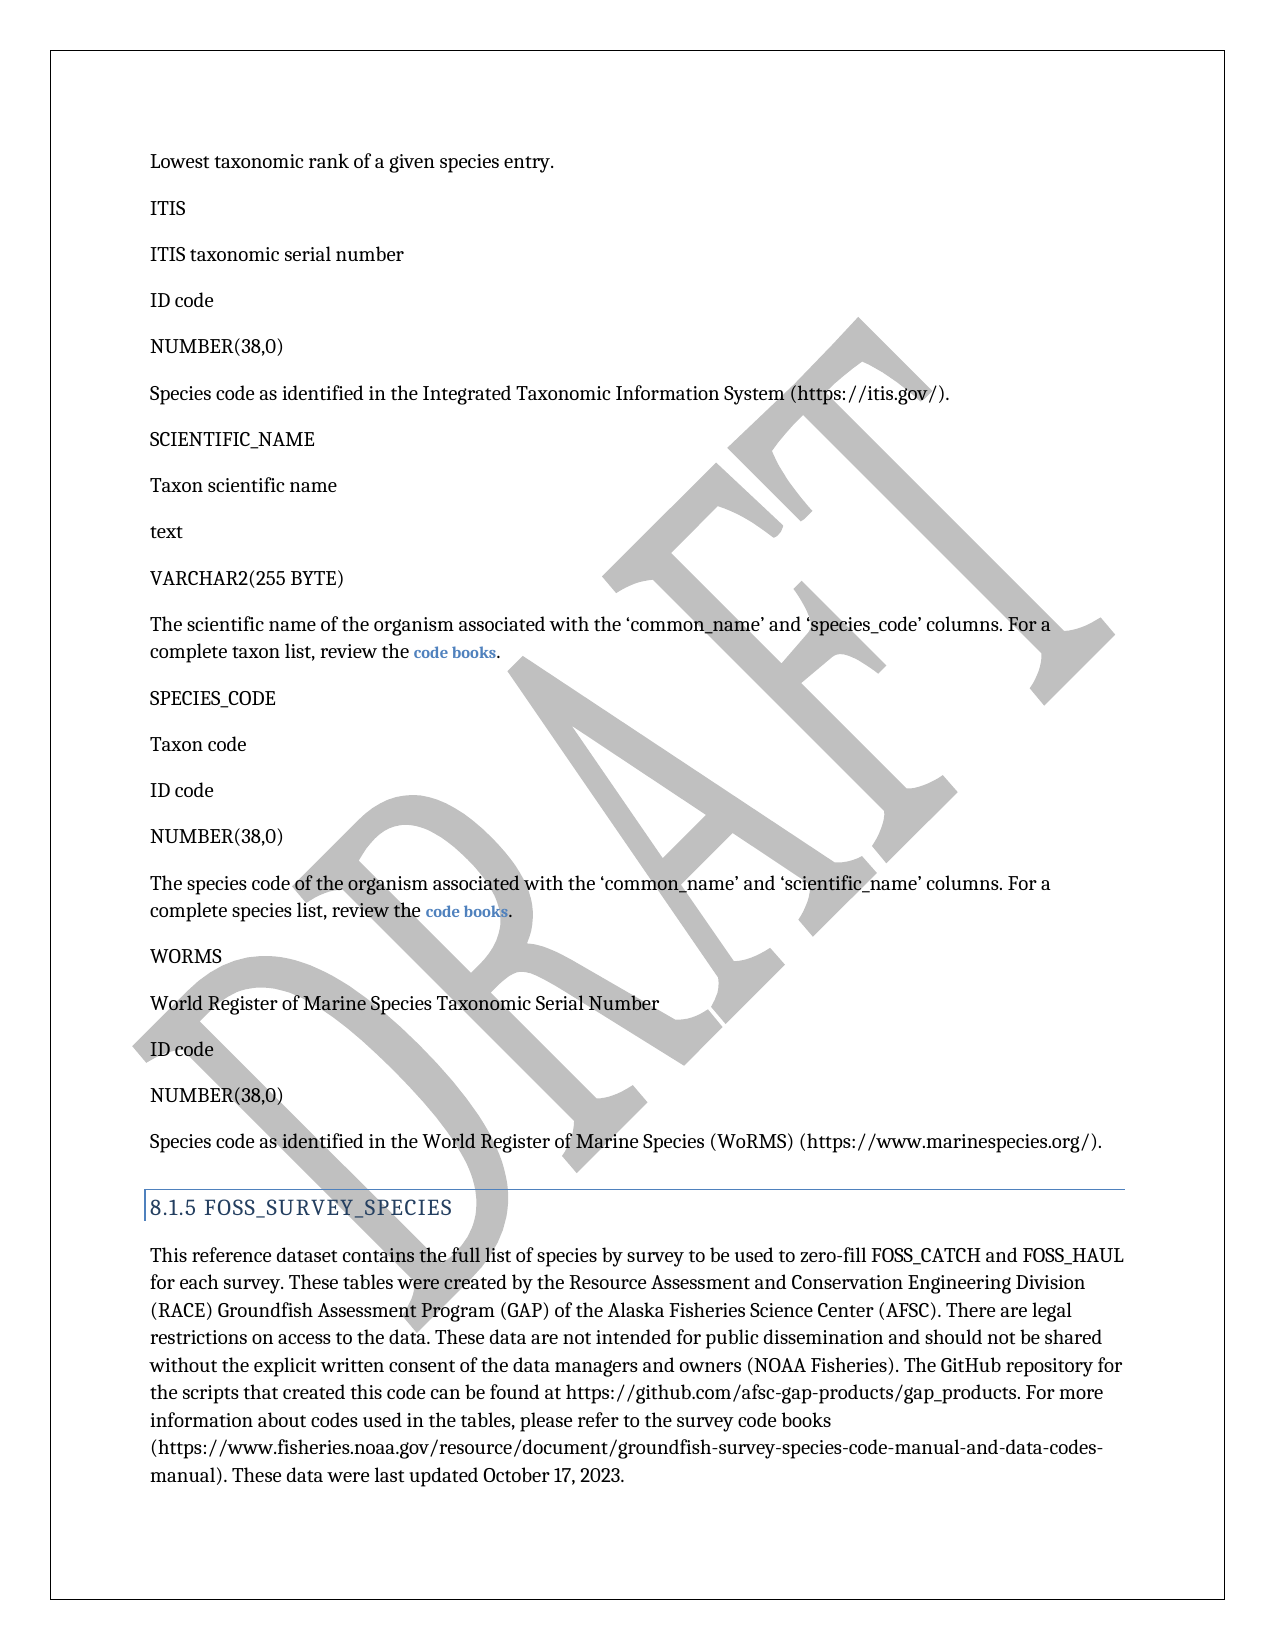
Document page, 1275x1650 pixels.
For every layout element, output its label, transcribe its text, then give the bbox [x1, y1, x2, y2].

text Lowest taxonomic rank of a given species entry. [150, 150, 1125, 174]
text text [150, 520, 1125, 544]
text NUMBER(38,0) [150, 335, 1125, 359]
text ID code [150, 1037, 1125, 1061]
text WORMS [150, 945, 1125, 969]
text SCIENTIFIC_NAME [150, 427, 1125, 451]
text World Register of Marine Species Taxonomic Serial Number [150, 991, 1125, 1015]
text Taxon code [150, 732, 1125, 756]
text Species code as identified in the Integrated Taxonomic Information System (https://itis.gov/). [150, 381, 1125, 405]
text ID code [150, 289, 1125, 313]
text The species code of the organism associated with the ‘common_name’ and ‘scientific_name’ columns. For a complete species list, review the code books. [150, 871, 1125, 923]
text VARCHAR2(255 BYTE) [150, 566, 1125, 590]
text NUMBER(38,0) [150, 1084, 1125, 1108]
text Taxon scientific name [150, 474, 1125, 498]
subtitle 8.1.5 FOSS_SURVEY_SPECIES [146, 1190, 1125, 1221]
text ITIS [150, 196, 1125, 220]
text Species code as identified in the World Register of Marine Species (WoRMS) (https://www.marinespecies.org/). [150, 1130, 1125, 1154]
text ITIS taxonomic serial number [150, 242, 1125, 266]
text The scientific name of the organism associated with the ‘common_name’ and ‘species_code’ columns. For a complete taxon list, review the code books. [150, 612, 1125, 664]
text ID code [150, 779, 1125, 803]
text SPECIES_CODE [150, 686, 1125, 710]
text This reference dataset contains the full list of species by survey to be used to zero-fill FOSS_CATCH and FOSS_HAUL for each survey. These tables were created by the Resource Assessment and Conservation Engineering Division (RACE) Groundfish Assessment Program (GAP) of the Alaska Fisheries Science Center (AFSC). There are legal restrictions on access to the data. These data are not intended for public dissemination and should not be shared without the explicit written consent of the data managers and owners (NOAA Fisheries). The GitHub repository for the scripts that created this code can be found at https://github.com/afsc-gap-products/gap_products. For more information about codes used in the tables, please refer to the survey code books (https://www.fisheries.noaa.gov/resource/document/groundfish-survey-species-code-manual-and-data-codes-manual). These data were last updated October 17, 2023. [150, 1243, 1125, 1487]
text NUMBER(38,0) [150, 825, 1125, 849]
